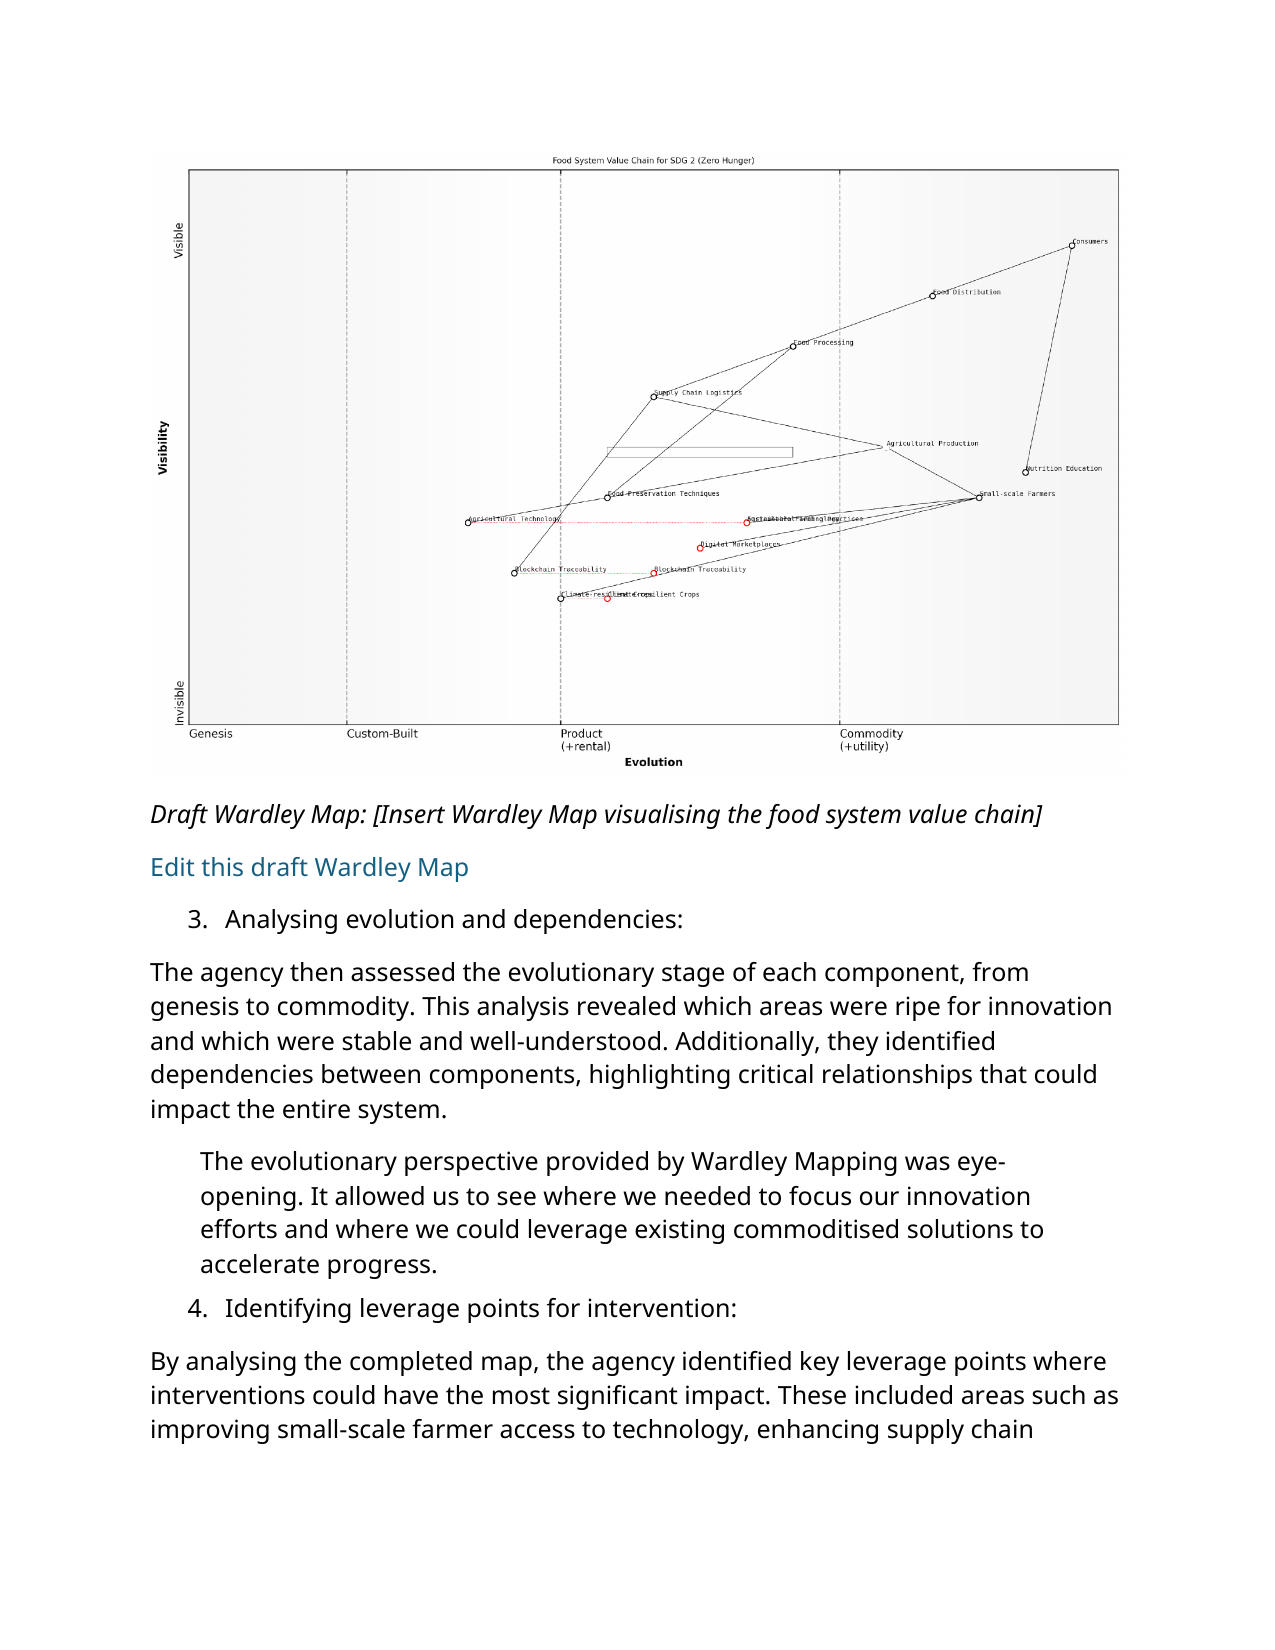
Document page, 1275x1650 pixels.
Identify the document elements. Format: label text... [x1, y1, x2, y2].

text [150, 1343, 1125, 1446]
text Edit this draft Wardley Map [150, 849, 1125, 883]
list Identifying leverage points for intervention: [187, 1291, 1125, 1325]
text The evolutionary perspective provided by Wardley Mapping was eye-opening. It allowed us to see where we needed to focus our innovation efforts and where we could leverage existing commoditised solutions to accelerate progress. [200, 1144, 1075, 1280]
picture [150, 150, 1125, 776]
list Analysing evolution and dependencies: [187, 902, 1125, 936]
text The agency then assessed the evolutionary stage of each component, from genesis to commodity. This analysis revealed which areas were ripe for innovation and which were stable and well-understood. Additionally, they identified dependencies between components, highlighting critical relationships that could impact the entire system. [150, 955, 1125, 1125]
text Draft Wardley Map: [Insert Wardley Map visualising the food system value chain] [150, 797, 1125, 831]
